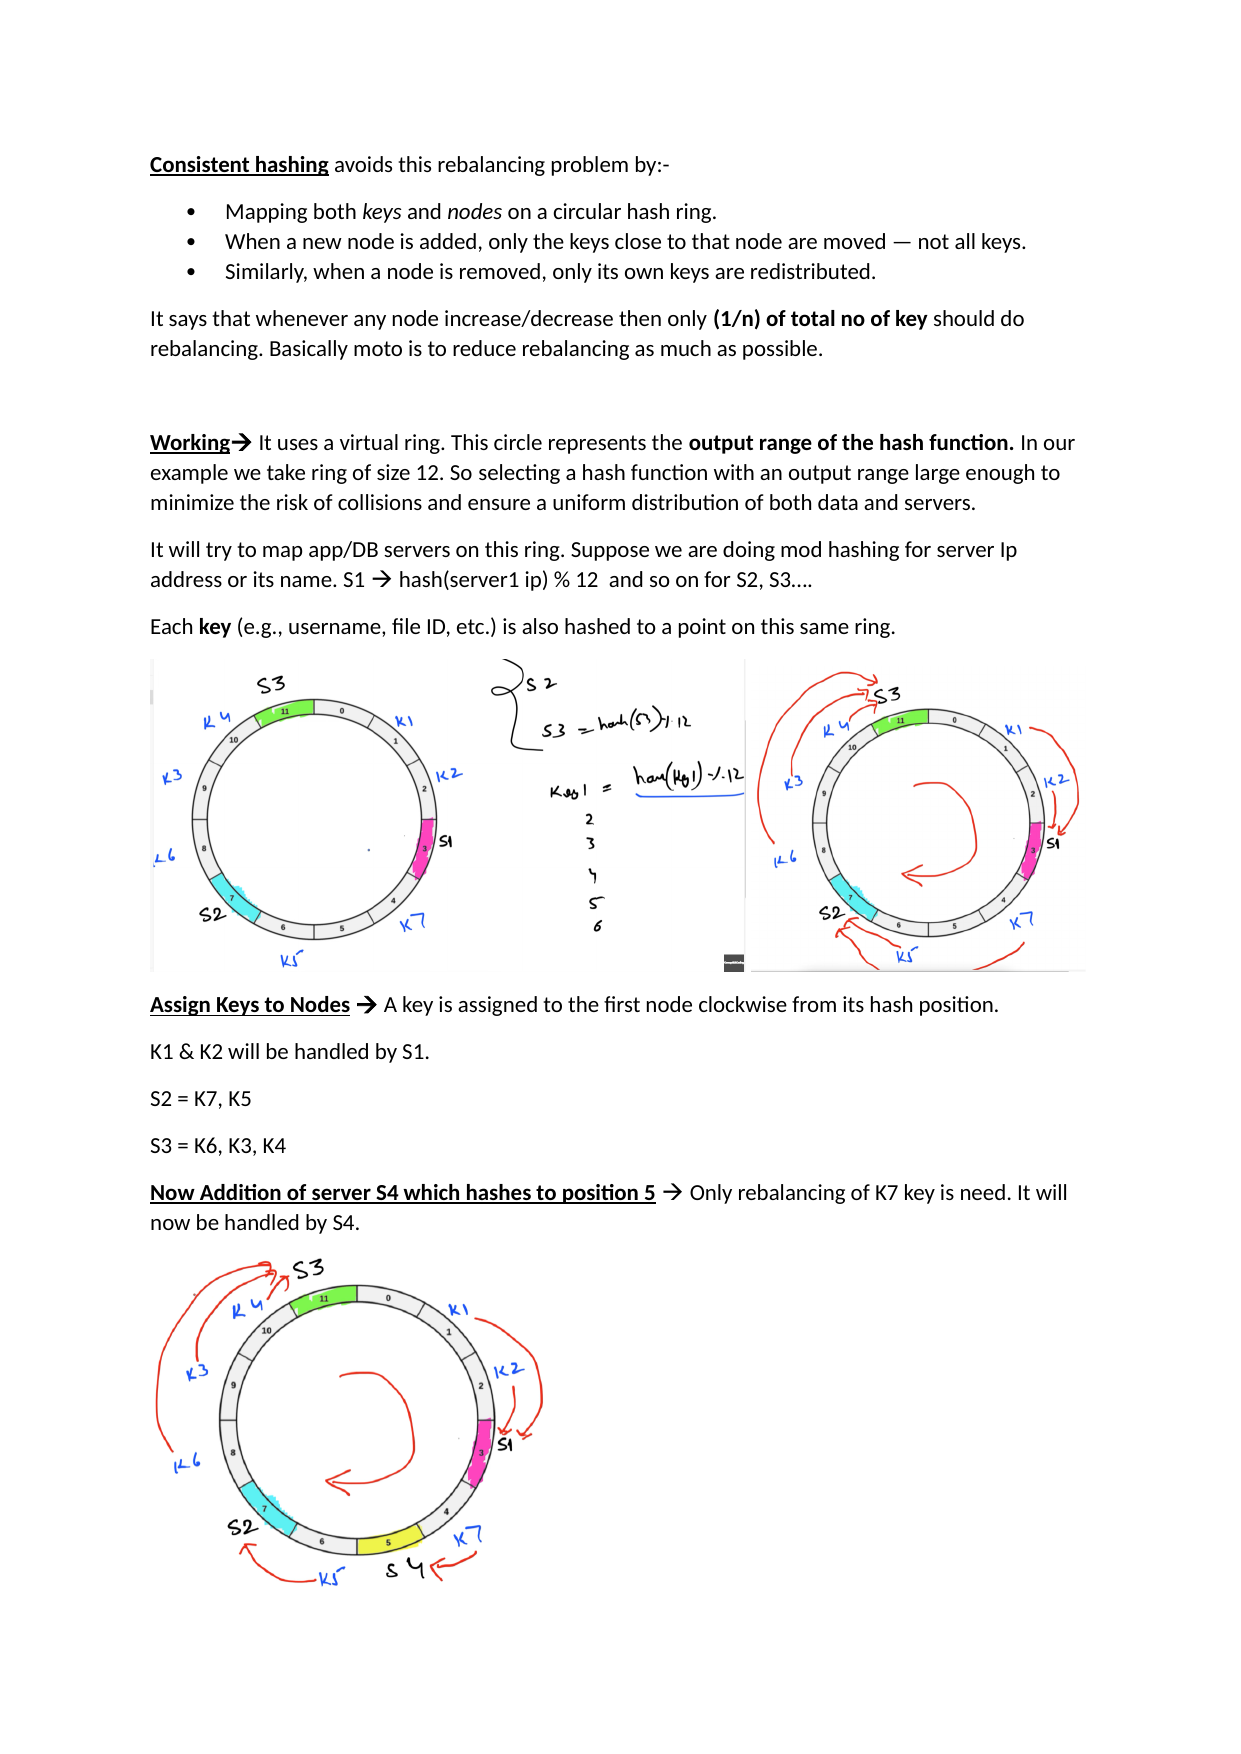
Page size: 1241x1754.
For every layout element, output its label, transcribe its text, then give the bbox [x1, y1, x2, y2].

text It will try to map app/DB servers on this ring. Suppose we are doing mod hashing for server Ip address or its name. S1 hash(server1 ip) % 12 and so on for S2, S3…. [150, 535, 1090, 594]
text Assign Keys to Nodes A key is assigned to the first node clockwise from its hash position. [150, 991, 1090, 1018]
text S3 = K6, K3, K4 [150, 1131, 1090, 1159]
list Mapping both keys and nodes on a circular hash ring. [187, 197, 1090, 225]
list Similarly, when a node is removed, only its own keys are redistributed. [187, 257, 1090, 285]
text K1 & K2 will be handled by S1. [150, 1037, 1090, 1065]
picture [751, 666, 1086, 972]
list When a new node is added, only the keys close to that node are moved — not all keys. [187, 227, 1090, 255]
text Each key (e.g., username, file ID, etc.) is also hashed to a point on this same ring. [150, 612, 1090, 641]
text Working It uses a virtual ring. This circle represents the output range of the hash function. In our example we take ring of size 12. So selecting a hash function with an output range large enough to minimize the risk of collisions and ensure a uniform distribution of both data and servers. [150, 428, 1090, 517]
text Now Addition of server S4 which hashes to position 5 Only rebalancing of K7 key is need. It will now be handled by S4. [150, 1178, 1090, 1236]
text It says that whenever any node increase/decrease then only (1/n) of total no of key should do rebalancing. Basically moto is to reduce rebalancing as much as possible. [150, 304, 1090, 362]
text S2 = K7, K5 [150, 1084, 1090, 1112]
text Consistent hashing avoids this rebalancing problem by:- [150, 150, 1090, 178]
picture [150, 659, 746, 972]
picture [150, 1255, 546, 1589]
